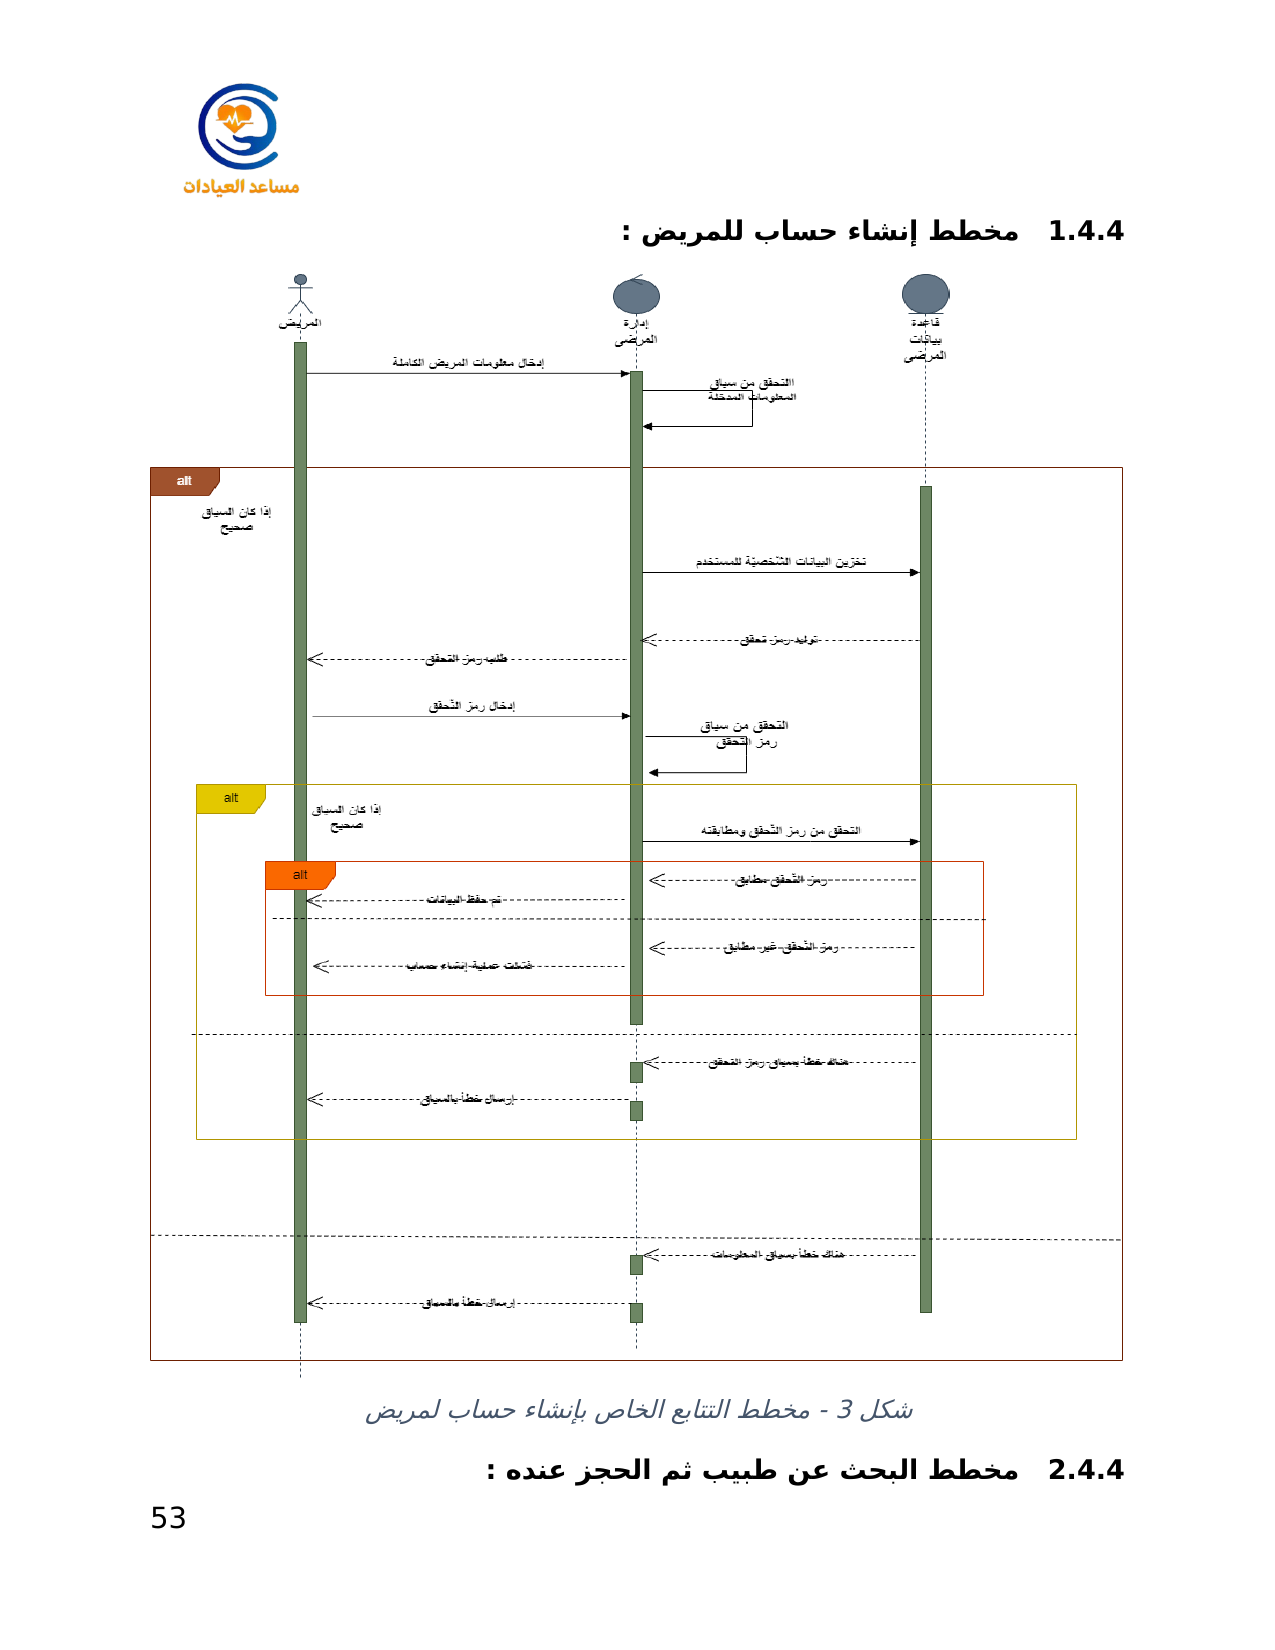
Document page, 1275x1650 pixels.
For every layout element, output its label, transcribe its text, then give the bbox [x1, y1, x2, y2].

picture [149, 75, 345, 216]
picture [150, 274, 1125, 1380]
title 2.4.4 مخطط البحث عن طبيب ثم الحجز عنده : [150, 1454, 1125, 1486]
title 1.4.4 مخطط إنشاء حساب للمريض : [150, 216, 1125, 247]
